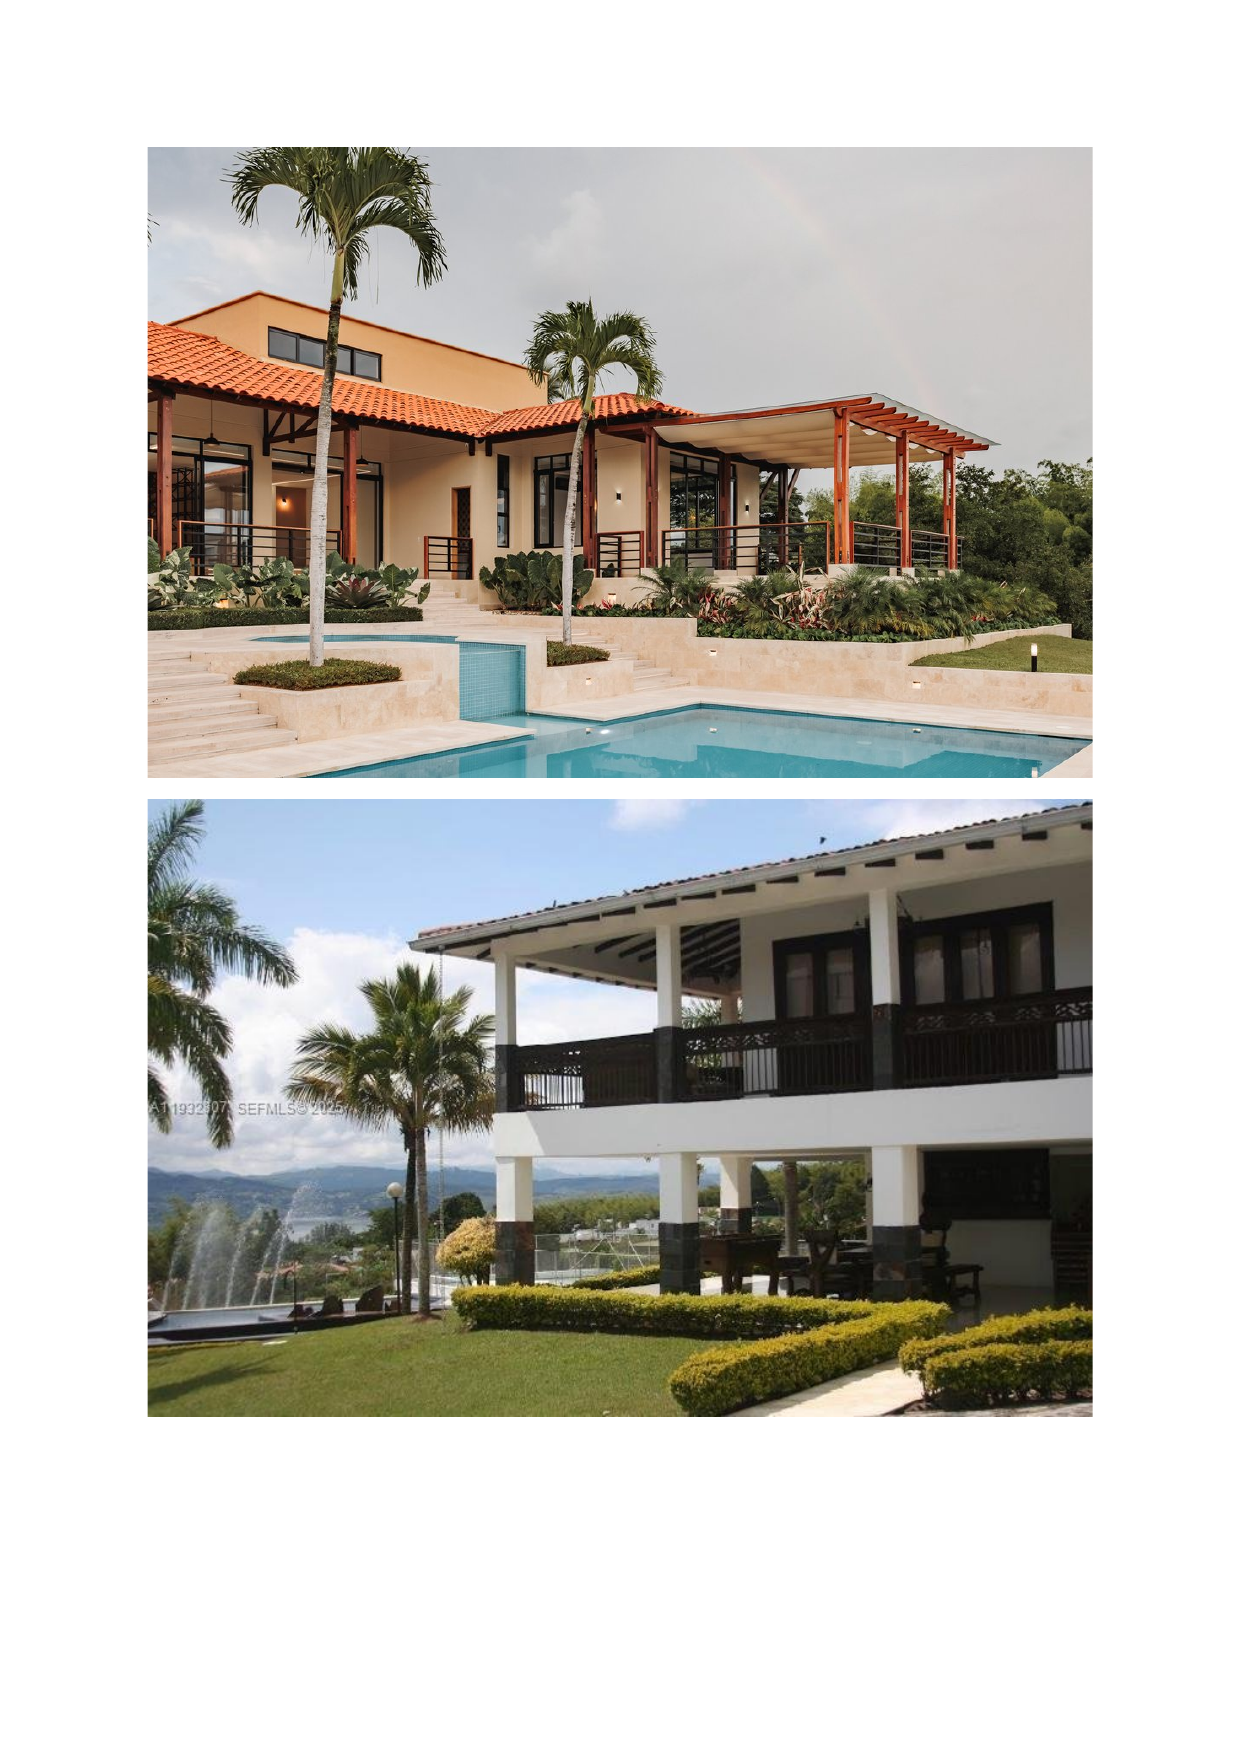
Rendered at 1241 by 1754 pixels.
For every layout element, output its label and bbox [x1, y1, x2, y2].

picture [147, 799, 1093, 1417]
picture [147, 147, 1093, 778]
